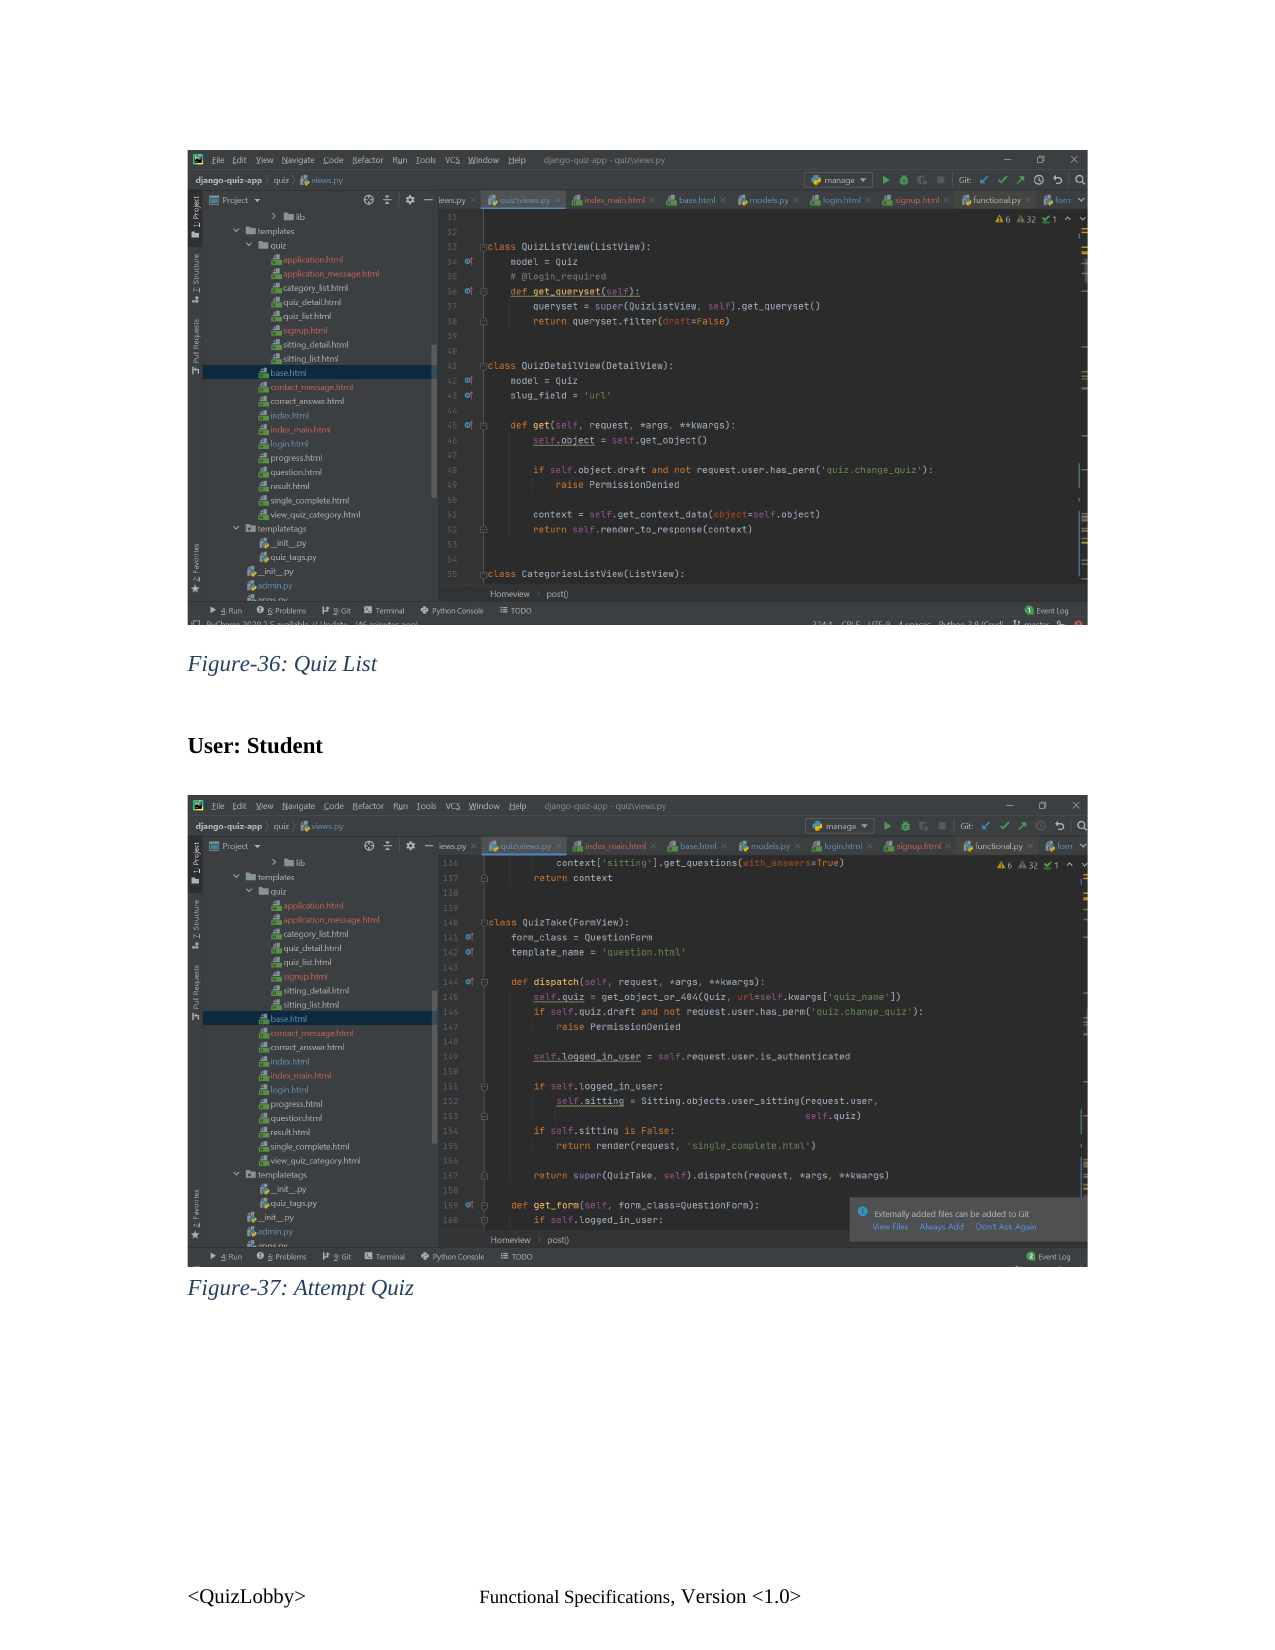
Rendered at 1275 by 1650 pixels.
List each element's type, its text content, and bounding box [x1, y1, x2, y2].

subtitle Figure-37: Attempt Quiz [187, 1274, 1087, 1301]
subtitle Figure-36: Quiz List [187, 650, 1087, 677]
text User: Student [187, 732, 1087, 759]
picture [187, 795, 1088, 1267]
picture [187, 150, 1088, 625]
